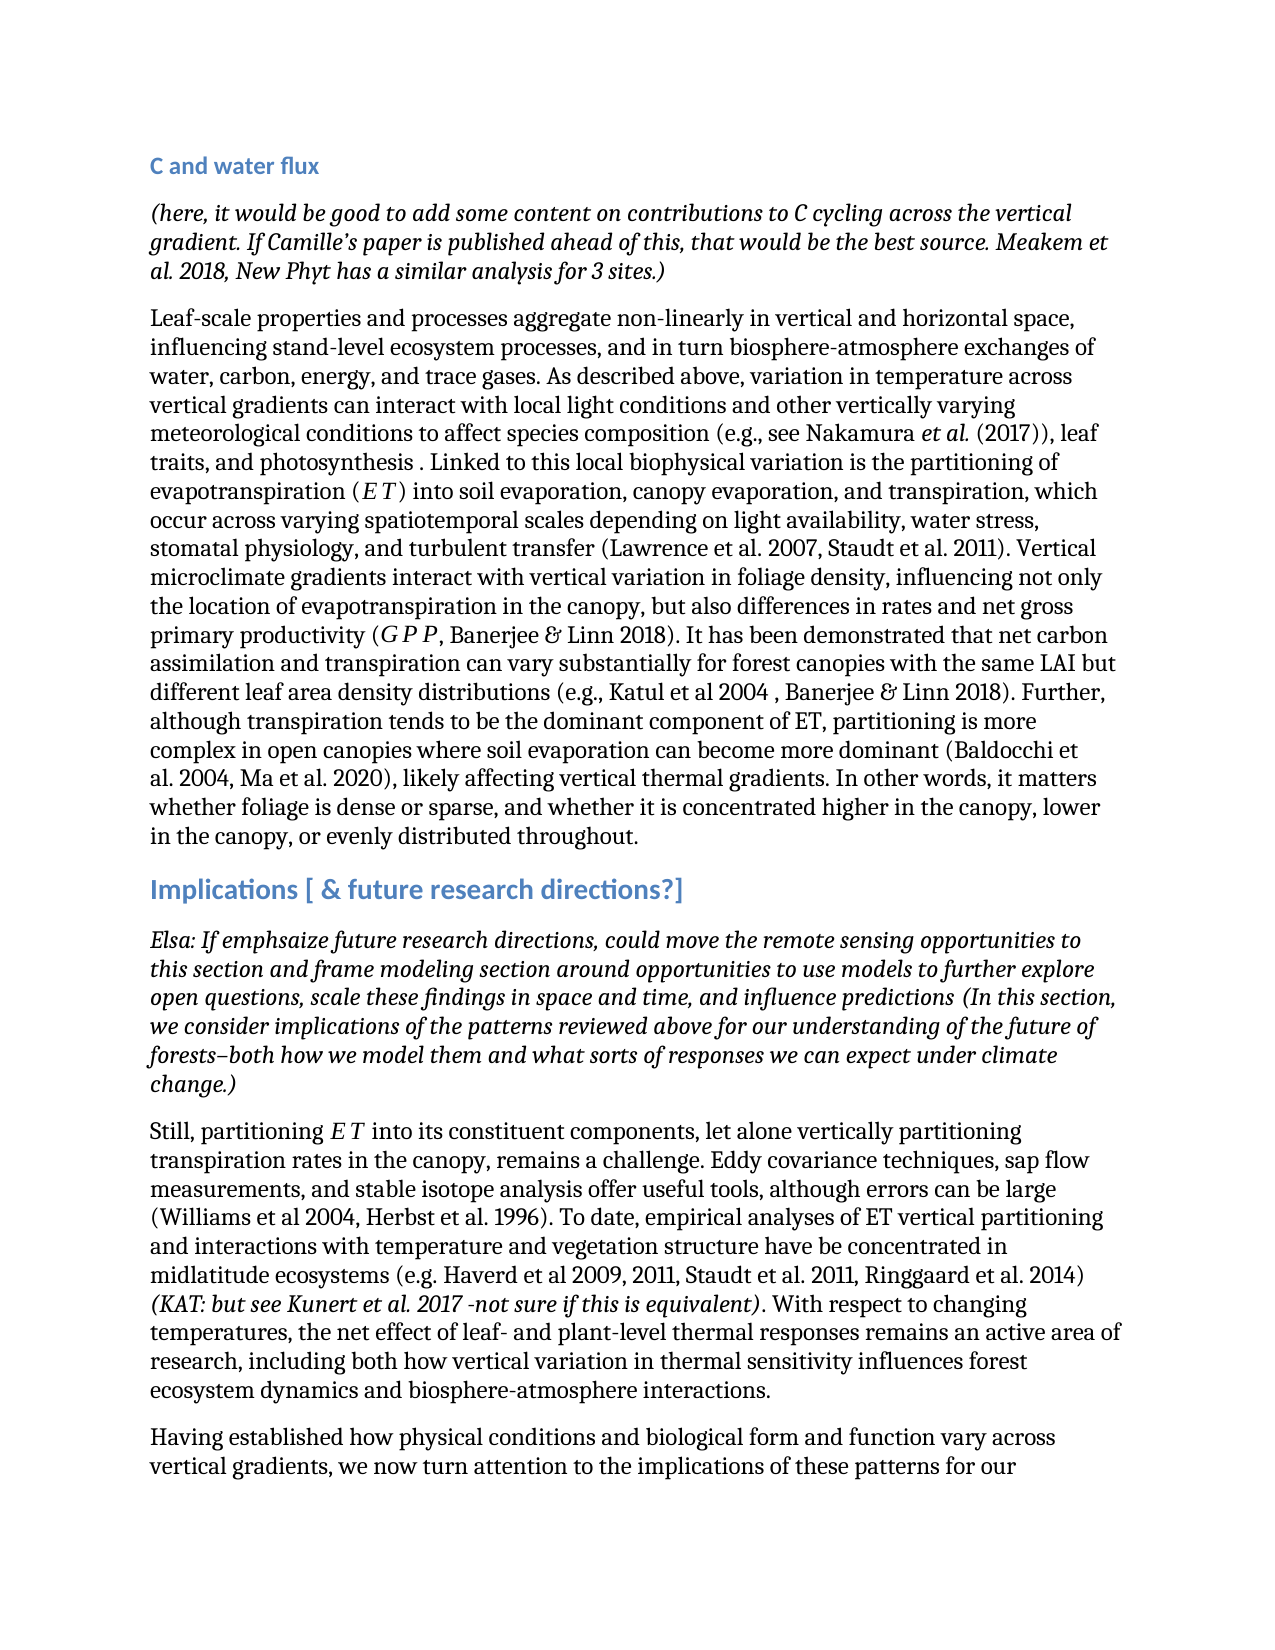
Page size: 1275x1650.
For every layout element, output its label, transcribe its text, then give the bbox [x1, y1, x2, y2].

text Still, partitioning into its constituent components, let alone vertically partitioning transpiration rates in the canopy, remains a challenge. Eddy covariance techniques, sap flow measurements, and stable isotope analysis offer useful tools, although errors can be large (Williams et al 2004, Herbst et al. 1996). To date, empirical analyses of ET vertical partitioning and interactions with temperature and vegetation structure have be concentrated in midlatitude ecosystems (e.g. Haverd et al 2009, 2011, Staudt et al. 2011, Ringgaard et al. 2014) (KAT: but see Kunert et al. 2017 -not sure if this is equivalent). With respect to changing temperatures, the net effect of leaf- and plant-level thermal responses remains an active area of research, including both how vertical variation in thermal sensitivity influences forest ecosystem dynamics and biosphere-atmosphere interactions. [150, 1117, 1125, 1404]
subtitle Implications [ & future research directions?] [150, 871, 1125, 907]
text (here, it would be good to add some content on contributions to C cycling across the vertical gradient. If Camille’s paper is published ahead of this, that would be the best source. Meakem et al. 2018, New Phyt has a similar analysis for 3 sites.) [150, 199, 1125, 286]
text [150, 1423, 1125, 1481]
text Elsa: If emphsaize future research directions, could move the remote sensing opportunities to this section and frame modeling section around opportunities to use models to further explore open questions, scale these findings in space and time, and influence predictions (In this section, we consider implications of the patterns reviewed above for our understanding of the future of forests–both how we model them and what sorts of responses we can expect under climate change.) [150, 926, 1125, 1098]
text Leaf-scale properties and processes aggregate non-linearly in vertical and horizontal space, influencing stand-level ecosystem processes, and in turn biosphere-atmosphere exchanges of water, carbon, energy, and trace gases. As described above, variation in temperature across vertical gradients can interact with local light conditions and other vertically varying meteorological conditions to affect species composition (e.g., see Nakamura et al. (2017)), leaf traits, and photosynthesis . Linked to this local biophysical variation is the partitioning of evapotranspiration () into soil evaporation, canopy evaporation, and transpiration, which occur across varying spatiotemporal scales depending on light availability, water stress, stomatal physiology, and turbulent transfer (Lawrence et al. 2007, Staudt et al. 2011). Vertical microclimate gradients interact with vertical variation in foliage density, influencing not only the location of evapotranspiration in the canopy, but also differences in rates and net gross primary productivity (, Banerjee & Linn 2018). It has been demonstrated that net carbon assimilation and transpiration can vary substantially for forest canopies with the same LAI but different leaf area density distributions (e.g., Katul et al 2004 , Banerjee & Linn 2018). Further, although transpiration tends to be the dominant component of ET, partitioning is more complex in open canopies where soil evaporation can become more dominant (Baldocchi et al. 2004, Ma et al. 2020), likely affecting vertical thermal gradients. In other words, it matters whether foliage is dense or sparse, and whether it is concentrated higher in the canopy, lower in the canopy, or evenly distributed throughout. [150, 304, 1125, 851]
subtitle C and water flux [150, 150, 1125, 181]
